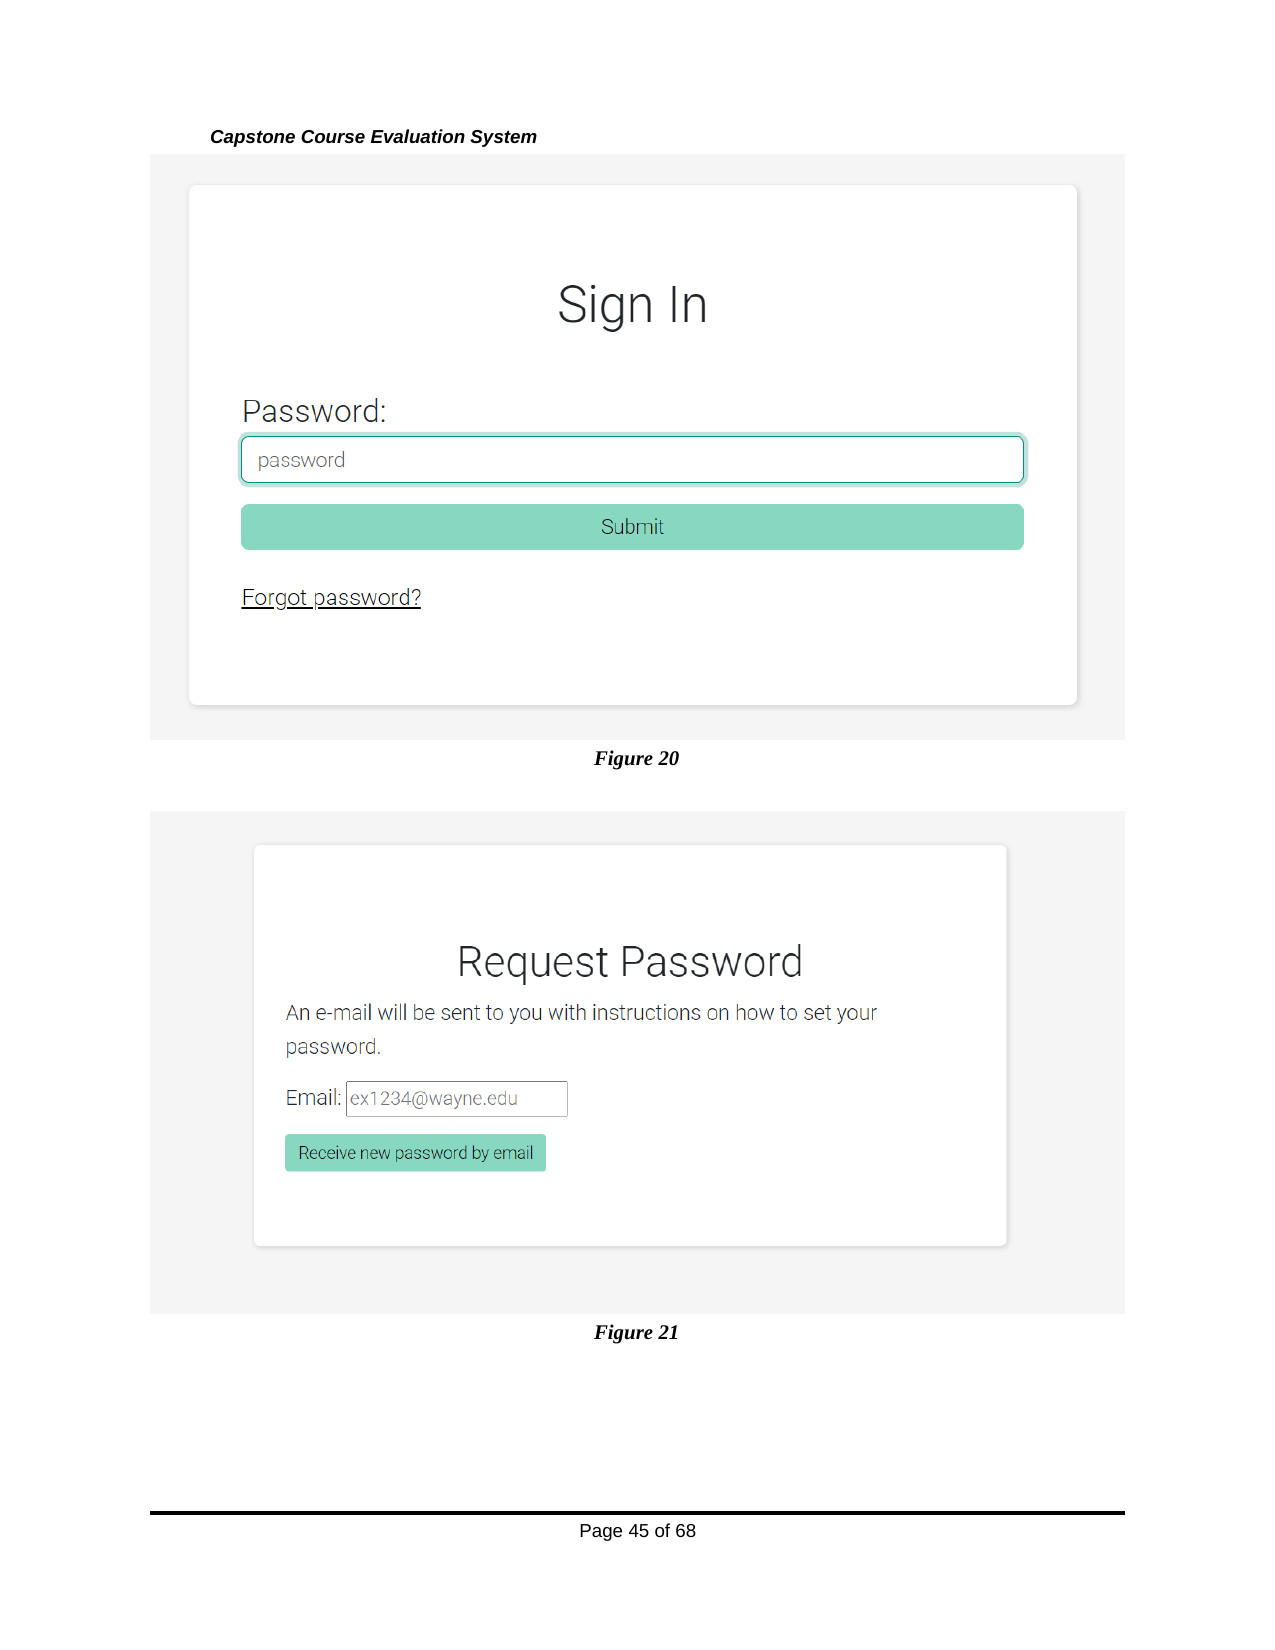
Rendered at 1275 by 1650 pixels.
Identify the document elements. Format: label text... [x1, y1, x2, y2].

text Figure 20 [150, 746, 1125, 770]
text Figure 21 [150, 1320, 1125, 1344]
picture [150, 811, 1125, 1314]
picture [150, 154, 1125, 740]
